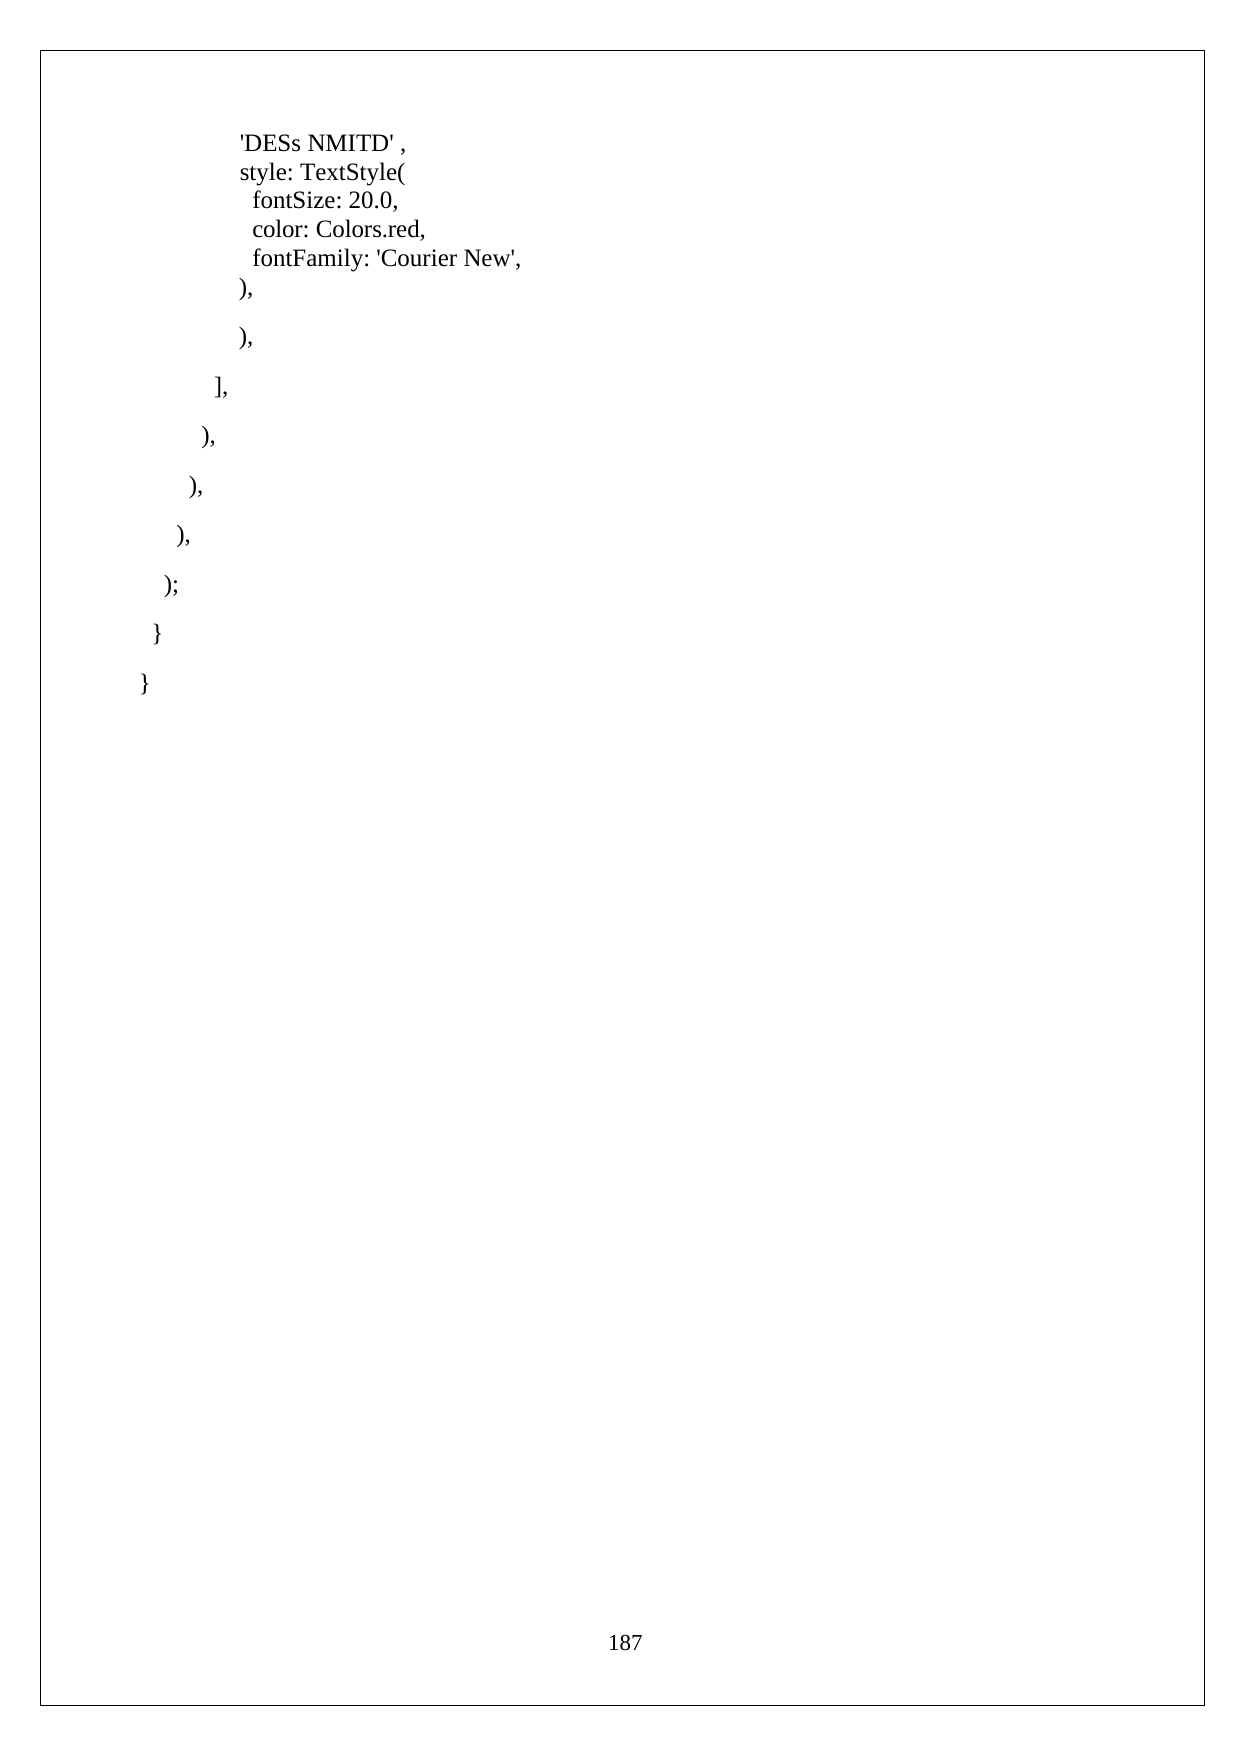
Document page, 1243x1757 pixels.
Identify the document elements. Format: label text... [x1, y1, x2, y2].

text 'DESs NMITD' , [239, 128, 1204, 157]
text ), [176, 519, 1204, 548]
text fontFamily: 'Courier New', [252, 243, 1204, 272]
text } [138, 668, 1204, 697]
text ), [238, 321, 1204, 350]
text } [151, 618, 1204, 647]
text ), [238, 272, 1204, 300]
text ), [201, 420, 1204, 449]
text style: TextStyle( fontSize: 20.0, color: Colors.red, [239, 157, 447, 243]
text ], [213, 371, 1204, 399]
text ), [188, 470, 1204, 498]
text ); [163, 569, 1204, 597]
